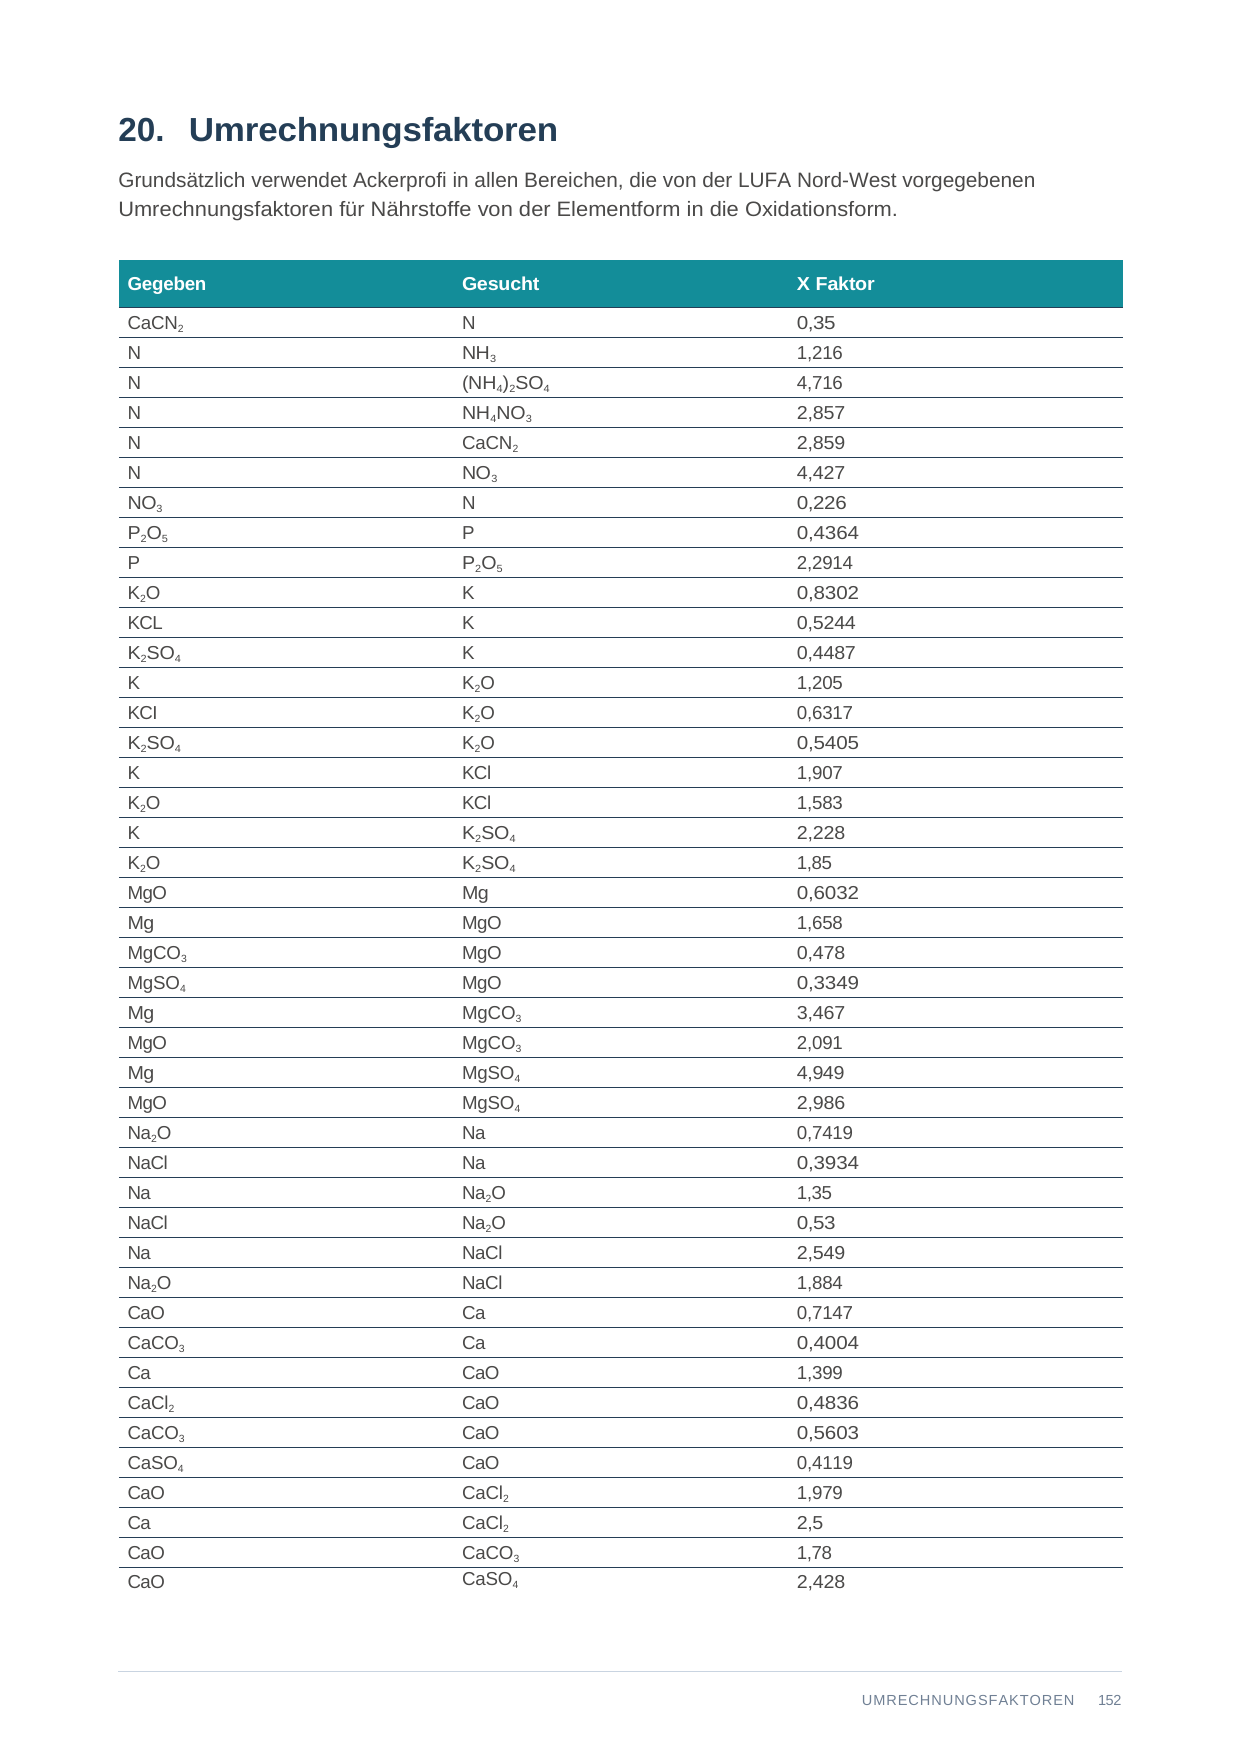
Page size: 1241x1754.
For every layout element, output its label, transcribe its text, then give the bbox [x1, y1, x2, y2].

table_cell KCL [119, 608, 336, 637]
table_cell Mg [119, 1058, 336, 1087]
table_cell Na [336, 1118, 674, 1147]
table_cell Na [336, 1148, 674, 1177]
table_cell Na2O [336, 1178, 674, 1207]
table_cell Na2O [336, 1208, 674, 1237]
table_cell NH4NO3 [336, 398, 674, 427]
table_cell Mg [119, 998, 336, 1027]
table_cell 0,5244 [674, 608, 1123, 637]
table_cell CaO [119, 1538, 336, 1567]
table_cell MgO [336, 938, 674, 967]
table_cell Ca [336, 1328, 674, 1357]
table_cell K [336, 638, 674, 667]
table_cell K2O [119, 848, 336, 877]
table_cell N [119, 458, 336, 487]
table_cell K2O [336, 668, 674, 697]
table_cell 4,427 [674, 458, 1123, 487]
table_cell N [336, 308, 674, 337]
table_cell 2,859 [674, 428, 1123, 457]
table_cell N [119, 398, 336, 427]
table_cell Na [119, 1178, 336, 1207]
table_cell CaCl2 [336, 1478, 674, 1507]
table_cell 0,478 [674, 938, 1123, 967]
table_cell 0,3349 [674, 968, 1123, 997]
table_cell KCI [119, 698, 336, 727]
table_cell K [119, 758, 336, 787]
table_cell 4,716 [674, 368, 1123, 397]
table_cell CaCO3 [336, 1538, 674, 1567]
table_cell NaCl [119, 1208, 336, 1237]
table_cell CaSO4 [119, 1448, 336, 1477]
table_cell NaCl [336, 1238, 674, 1267]
table_cell 1,399 [674, 1358, 1123, 1387]
table_cell K2O [336, 698, 674, 727]
table_cell CaCN2 [119, 308, 336, 337]
table_cell 1,884 [674, 1268, 1123, 1297]
table_cell K2SO4 [336, 818, 674, 847]
table_cell CaO [336, 1418, 674, 1447]
table_cell K [336, 578, 674, 607]
table_cell 0,3934 [674, 1148, 1123, 1177]
table_cell 0,4004 [674, 1328, 1123, 1357]
table_cell K [119, 668, 336, 697]
table_cell MgSO4 [336, 1088, 674, 1117]
table_cell NaCl [336, 1268, 674, 1297]
table_cell CaCO3 [119, 1328, 336, 1357]
table_cell MgO [119, 1088, 336, 1117]
table_cell CaCl2 [336, 1508, 674, 1537]
table_cell Na [119, 1238, 336, 1267]
table_cell Mg [336, 878, 674, 907]
table_cell CaCl2 [119, 1388, 336, 1417]
table_cell CaO [336, 1388, 674, 1417]
table_cell CaCN2 [336, 428, 674, 457]
table_cell Ca [119, 1358, 336, 1387]
table_cell NH3 [336, 338, 674, 367]
table_cell 0,5405 [674, 728, 1123, 757]
table_cell 1,907 [674, 758, 1123, 787]
table_cell 1,85 [674, 848, 1123, 877]
table_cell 1,205 [674, 668, 1123, 697]
table_header Gegeben [119, 260, 336, 307]
table_cell KCl [336, 788, 674, 817]
table_cell K2O [119, 788, 336, 817]
table_cell Ca [119, 1508, 336, 1537]
table_cell 0,53 [674, 1208, 1123, 1237]
table_cell MgCO3 [336, 1028, 674, 1057]
table_cell K [119, 818, 336, 847]
table_cell 1,216 [674, 338, 1123, 367]
table_cell 4,949 [674, 1058, 1123, 1087]
table_cell Na2O [119, 1118, 336, 1147]
table_cell 0,35 [674, 308, 1123, 337]
text Grundsätzlich verwendet Ackerprofi in allen Bereichen, die von der LUFA Nord-West vorgegebenen Umrechnungsfaktoren für Nährstoffe von der Elementform in die Oxidationsform. [118, 168, 1240, 221]
table_cell 0,226 [674, 488, 1123, 517]
table_header X Faktor [674, 260, 1123, 307]
table_cell (NH4)2SO4 [336, 368, 674, 397]
table_cell 1,78 [674, 1538, 1123, 1567]
table_cell MgO [336, 968, 674, 997]
table_cell 0,6317 [674, 698, 1123, 727]
table_cell 0,6032 [674, 878, 1123, 907]
table_cell 1,658 [674, 908, 1123, 937]
table_cell 2,228 [674, 818, 1123, 847]
table_cell N [336, 488, 674, 517]
table_cell MgCO3 [336, 998, 674, 1027]
table_cell 2,857 [674, 398, 1123, 427]
table_cell 2,428 [674, 1568, 1123, 1593]
table_cell CaO [119, 1478, 336, 1507]
table_cell N [119, 338, 336, 367]
table_cell CaO [119, 1298, 336, 1327]
table_cell P2O5 [336, 548, 674, 577]
table_cell Mg [119, 908, 336, 937]
table_cell 2,5 [674, 1508, 1123, 1537]
table_cell 0,7419 [674, 1118, 1123, 1147]
table_cell NO3 [336, 458, 674, 487]
table_cell MgO [336, 908, 674, 937]
table_cell K2O [336, 728, 674, 757]
table_cell 1,583 [674, 788, 1123, 817]
table_cell N [119, 428, 336, 457]
table_cell 0,4119 [674, 1448, 1123, 1477]
table_cell MgO [119, 878, 336, 907]
table_cell P [119, 548, 336, 577]
table_cell P2O5 [119, 518, 336, 547]
table_cell K2SO4 [119, 728, 336, 757]
table_cell NO3 [119, 488, 336, 517]
table_cell CaSO4 [336, 1568, 674, 1593]
table_cell 1,35 [674, 1178, 1123, 1207]
table_cell MgSO4 [119, 968, 336, 997]
table_cell Ca [336, 1298, 674, 1327]
subtitle Umrechnungsfaktoren [118, 109, 1240, 148]
table_cell CaCO3 [119, 1418, 336, 1447]
table_header Gesucht [336, 260, 674, 307]
table_cell 1,979 [674, 1478, 1123, 1507]
table_cell 0,8302 [674, 578, 1123, 607]
table_cell KCl [336, 758, 674, 787]
table_cell 0,4836 [674, 1388, 1123, 1417]
table_cell MgSO4 [336, 1058, 674, 1087]
table_cell 0,4487 [674, 638, 1123, 667]
table_cell MgO [119, 1028, 336, 1057]
table_cell N [119, 368, 336, 397]
table_cell CaO [119, 1568, 336, 1593]
table_cell 2,091 [674, 1028, 1123, 1057]
table_cell 0,7147 [674, 1298, 1123, 1327]
table_cell K2SO4 [119, 638, 336, 667]
table_cell K2O [119, 578, 336, 607]
table_cell 0,4364 [674, 518, 1123, 547]
table_cell NaCl [119, 1148, 336, 1177]
table_cell Na2O [119, 1268, 336, 1297]
table_cell 2,549 [674, 1238, 1123, 1267]
table_cell 2,986 [674, 1088, 1123, 1117]
table_cell 2,2914 [674, 548, 1123, 577]
table_cell CaO [336, 1448, 674, 1477]
table_cell K2SO4 [336, 848, 674, 877]
table_cell MgCO3 [119, 938, 336, 967]
table_cell K [336, 608, 674, 637]
table_cell P [336, 518, 674, 547]
table_cell CaO [336, 1358, 674, 1387]
table_cell 3,467 [674, 998, 1123, 1027]
table_cell 0,5603 [674, 1418, 1123, 1447]
